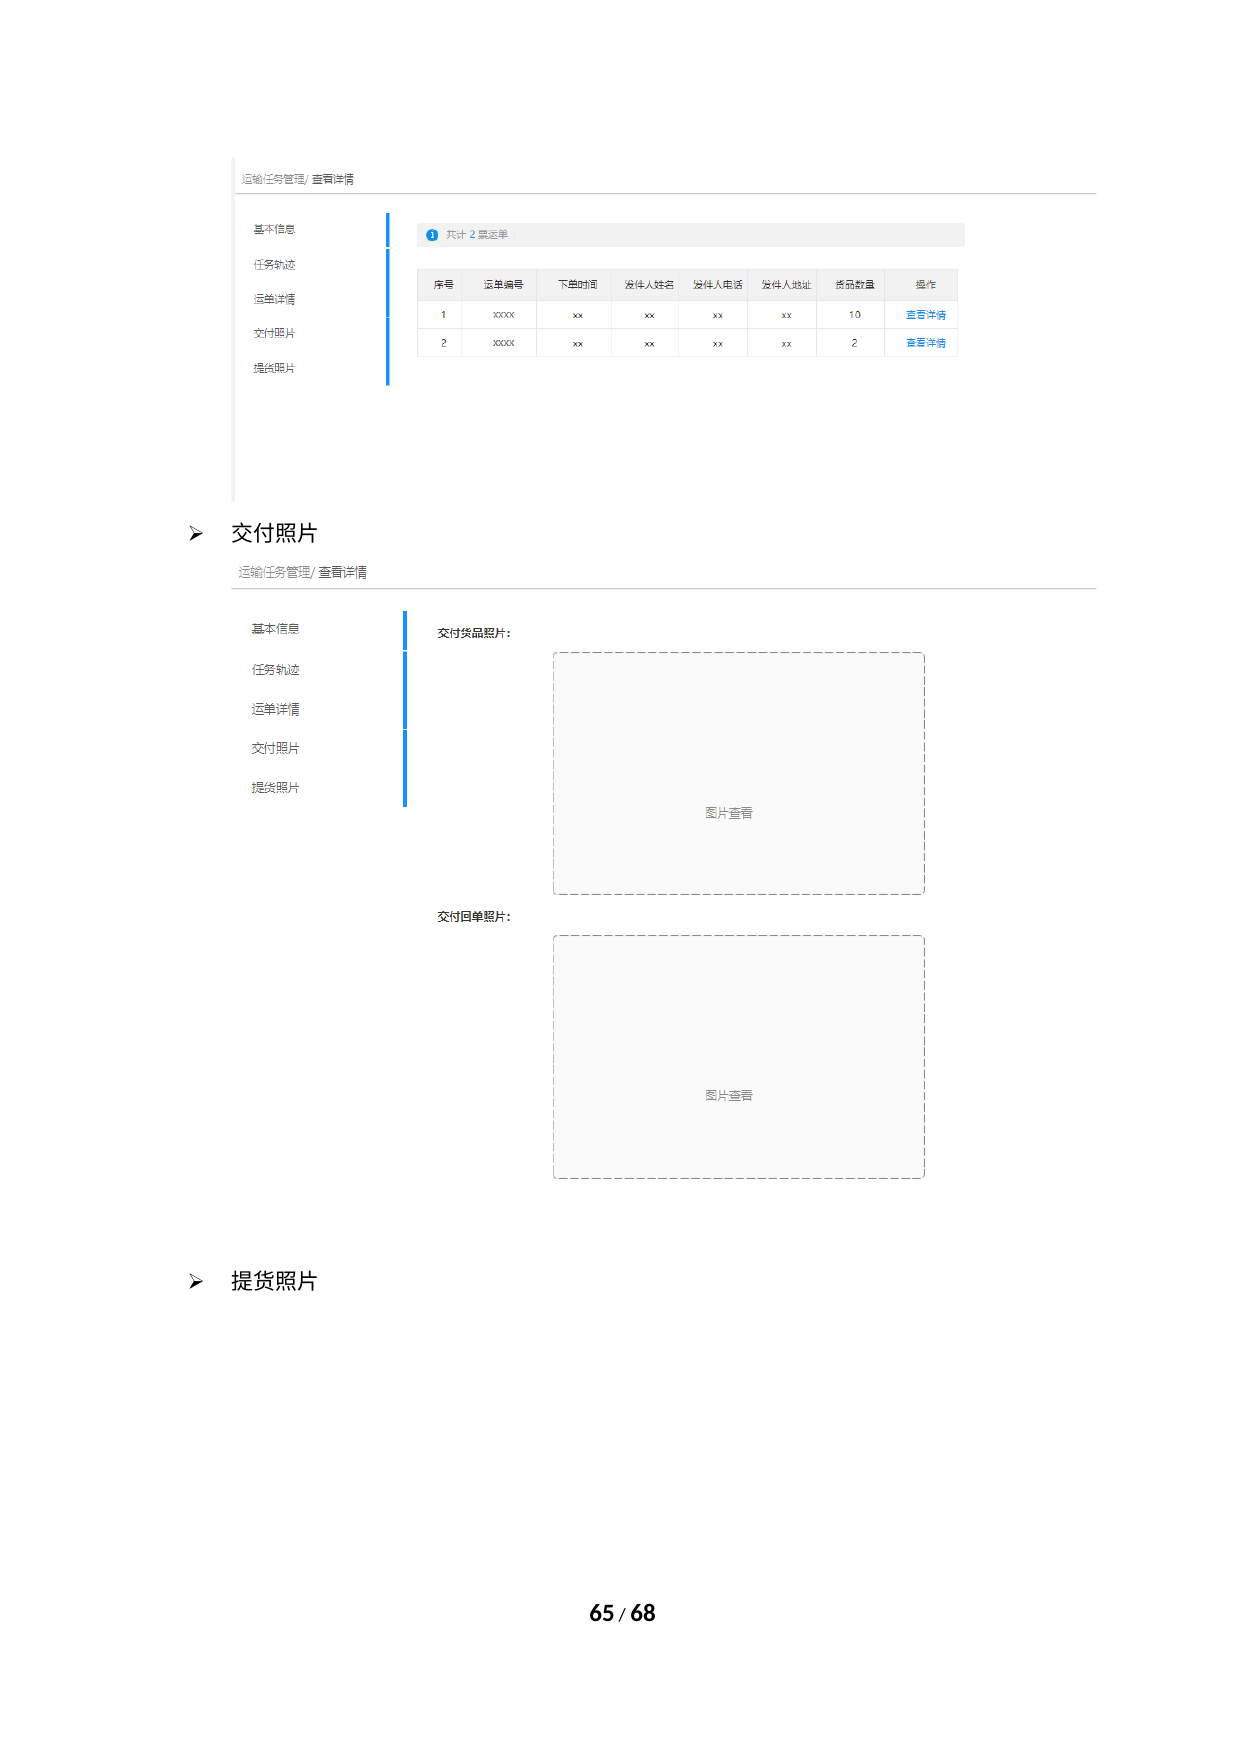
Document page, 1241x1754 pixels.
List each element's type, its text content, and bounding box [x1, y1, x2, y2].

picture [231, 548, 1097, 1236]
list 提货照片 [187, 1263, 1053, 1296]
list 交付照片 [187, 516, 1053, 548]
picture [231, 158, 1097, 502]
